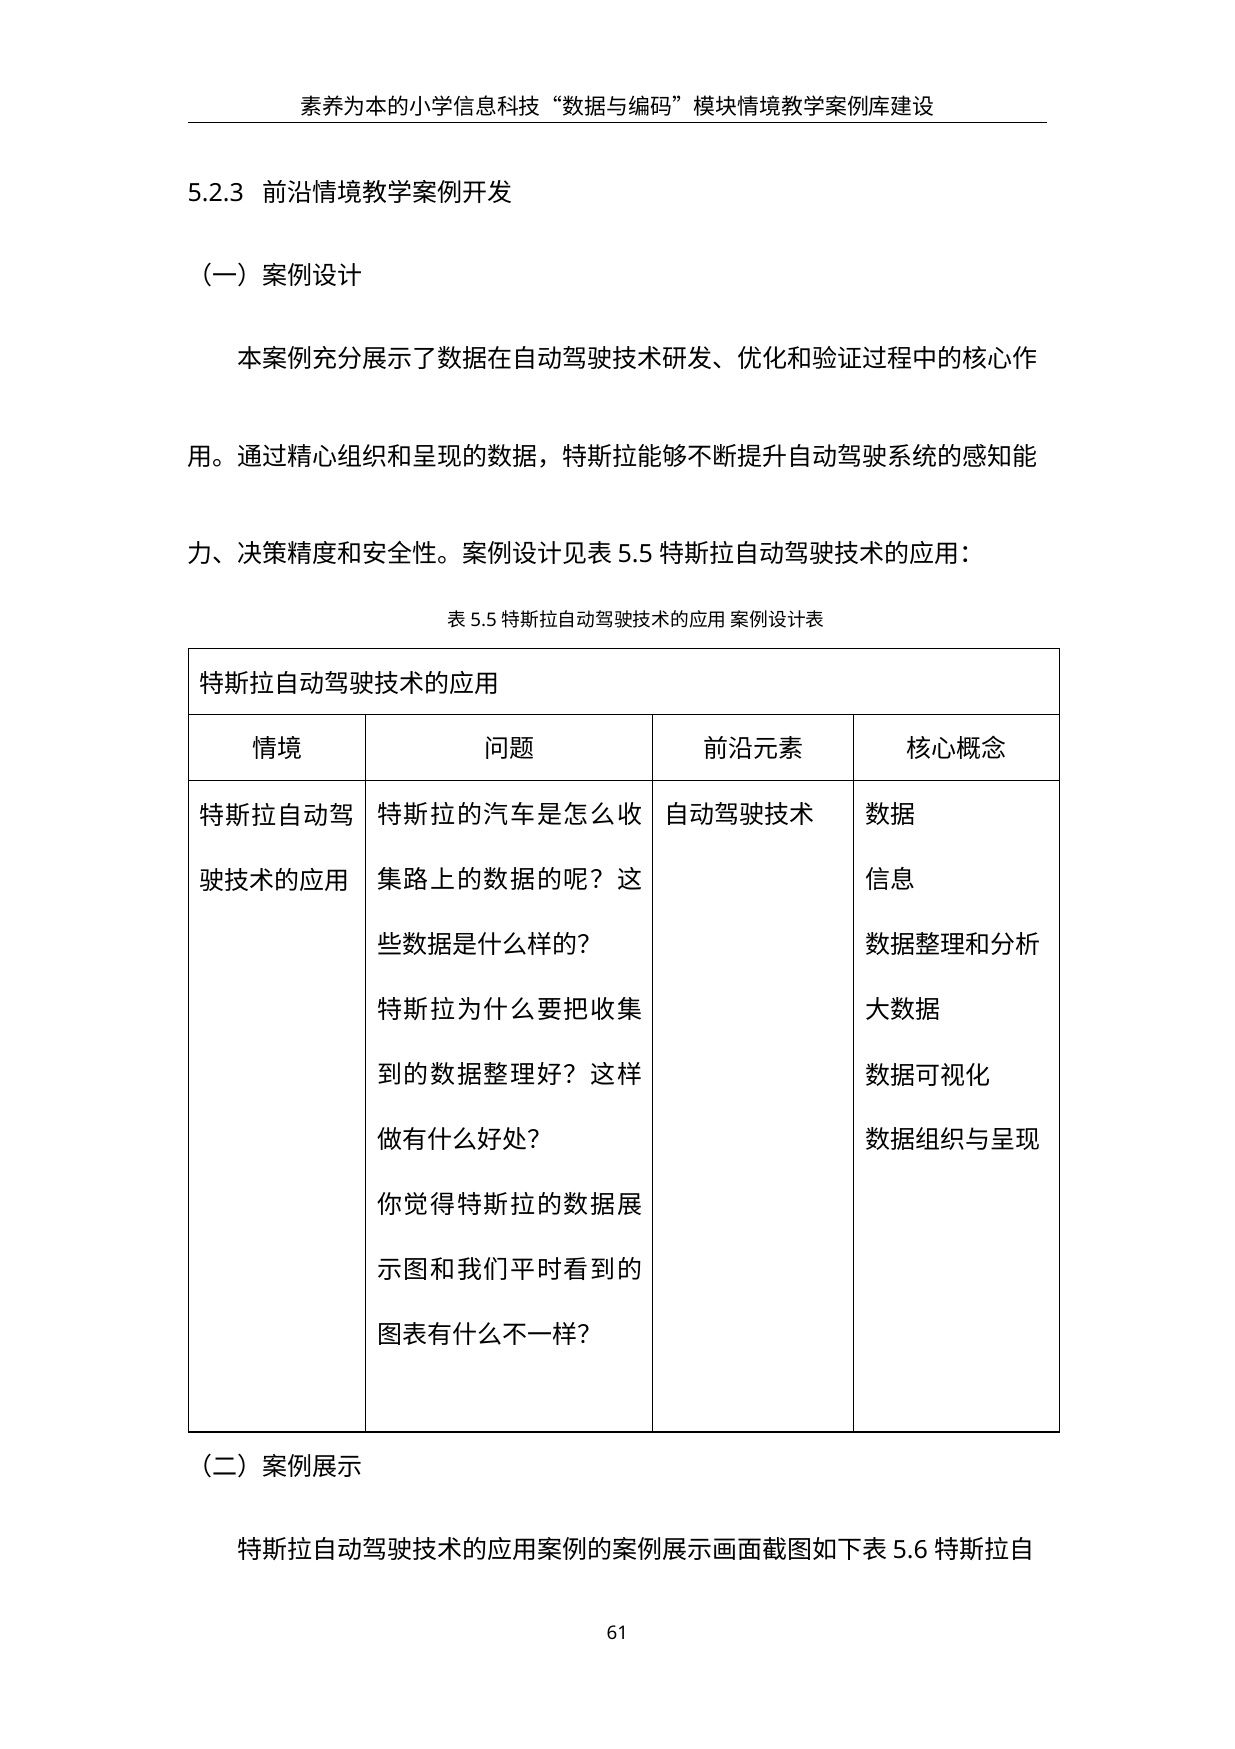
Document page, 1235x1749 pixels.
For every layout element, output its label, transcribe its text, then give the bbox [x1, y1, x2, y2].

list （一）案例设计 [187, 241, 1047, 306]
table_cell 前沿元素 [653, 715, 853, 780]
table_cell 核心概念 [854, 715, 1059, 780]
table_cell 特斯拉的汽车是怎么收集路上的数据的呢？这些数据是什么样的？ 特斯拉为什么要把收集到的数据整理好？这样做有什么好处？ 你觉得特斯拉的数据展示图和我们平时看到的图表有什么不一样？ [366, 781, 652, 1431]
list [187, 1516, 1047, 1581]
text （二）案例展示 [187, 1432, 1047, 1497]
table_cell 特斯拉自动驾驶技术的应用 [189, 781, 365, 1431]
table_cell 自动驾驶技术 [653, 781, 853, 1431]
text 本案例充分展示了数据在自动驾驶技术研发、优化和验证过程中的核心作用。通过精心组织和呈现的数据，特斯拉能够不断提升自动驾驶系统的感知能力、决策精度和安全性。案例设计见表5.5 特斯拉自动驾驶技术的应用： [187, 324, 1047, 584]
text 表5.5 特斯拉自动驾驶技术的应用 案例设计表 [187, 602, 1047, 635]
subtitle 前沿情境教学案例开发 [187, 159, 1047, 224]
table_cell 数据 信息 数据整理和分析 大数据 数据可视化 数据组织与呈现 [854, 781, 1059, 1431]
table_header 特斯拉自动驾驶技术的应用 [189, 649, 1059, 714]
table_cell 情境 [189, 715, 365, 780]
table_cell 问题 [366, 715, 652, 780]
